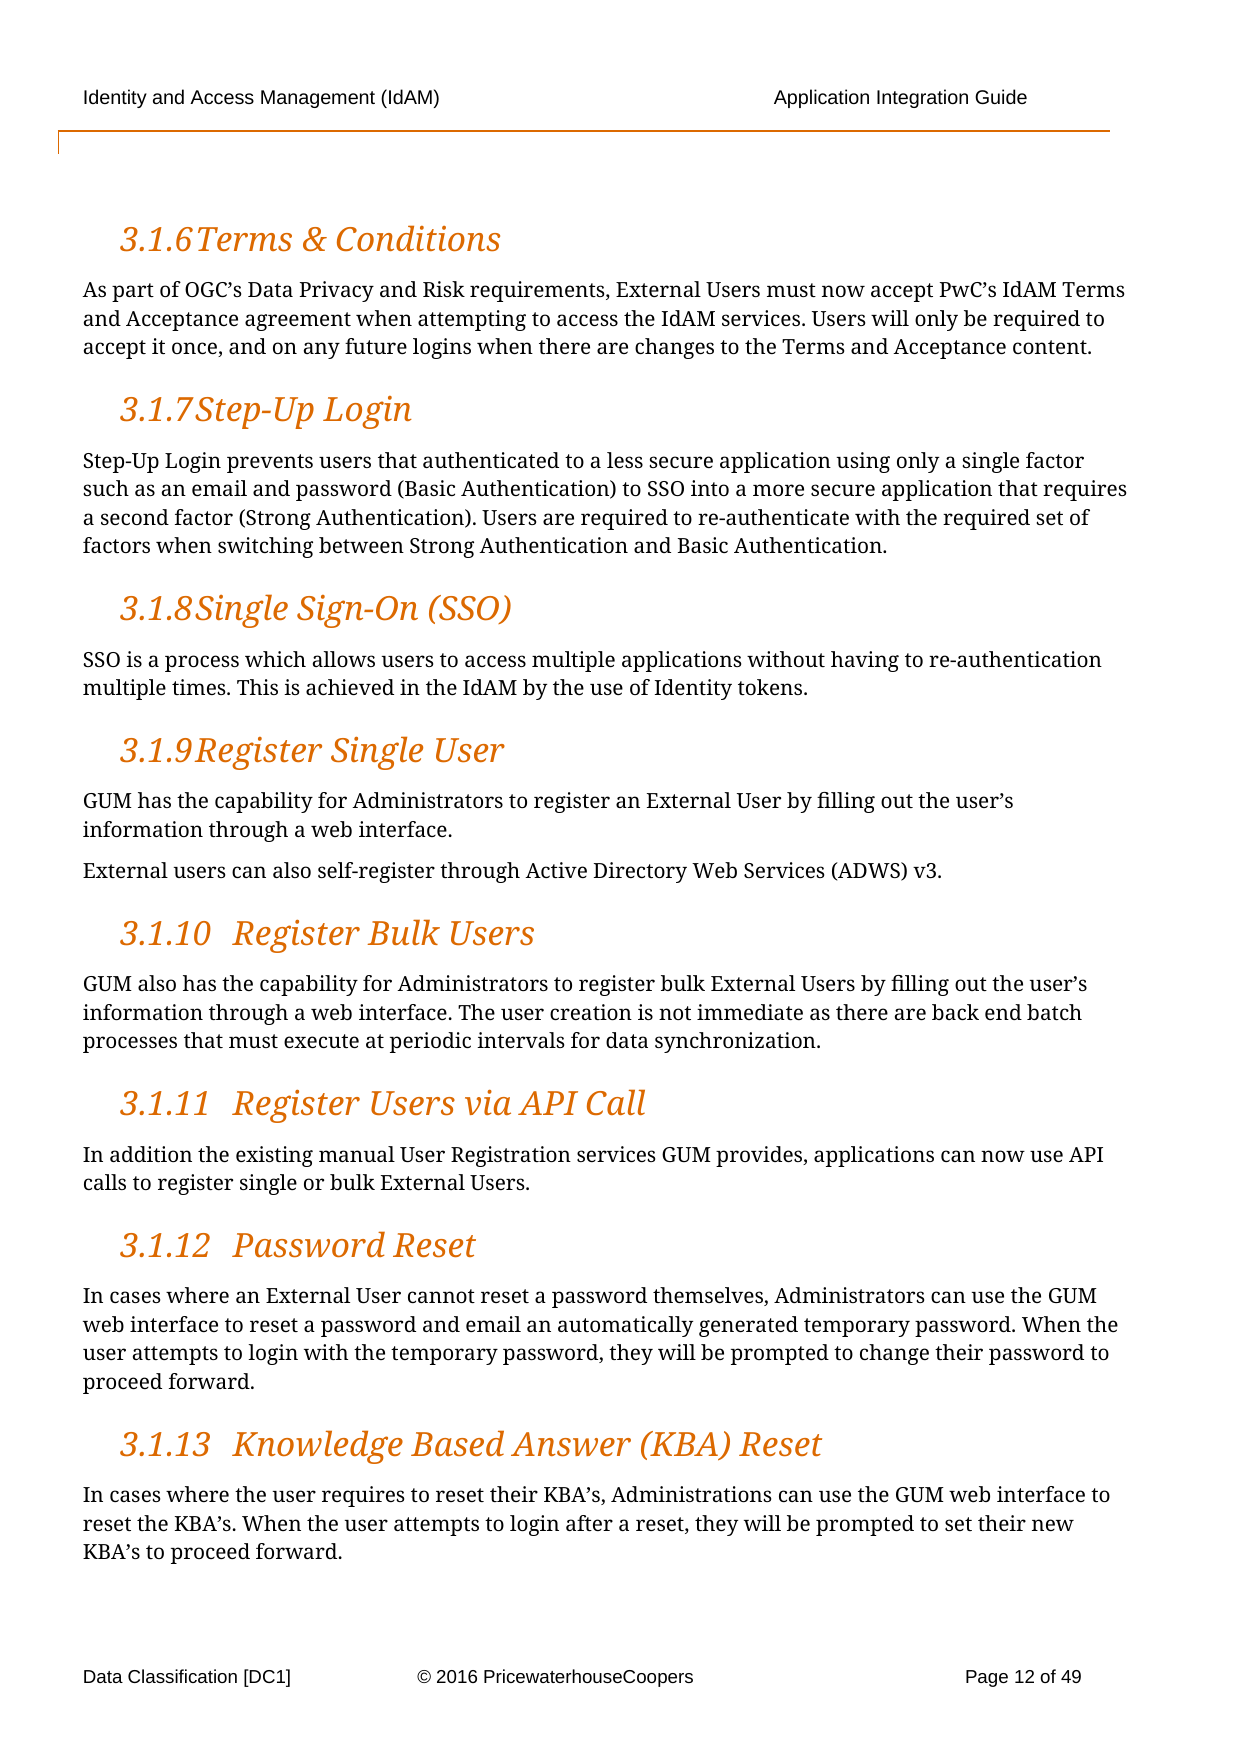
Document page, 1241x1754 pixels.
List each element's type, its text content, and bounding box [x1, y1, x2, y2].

text Step-Up Login prevents users that authenticated to a less secure application using only a single factor such as an email and password (Basic Authentication) to SSO into a more secure application that requires a second factor (Strong Authentication). Users are required to re-authenticate with the required set of factors when switching between Strong Authentication and Basic Authentication. [83, 446, 1134, 560]
text GUM has the capability for Administrators to register an External User by filling out the user’s information through a web interface. [83, 787, 1134, 843]
text In addition the existing manual User Registration services GUM provides, applications can now use API calls to register single or bulk External Users. [83, 1140, 1134, 1197]
subtitle Step-Up Login [120, 386, 1134, 431]
subtitle Terms & Conditions [120, 216, 1134, 261]
subtitle Password Reset [120, 1222, 1134, 1267]
subtitle Register Single User [120, 727, 1134, 772]
text As part of OGC’s Data Privacy and Risk requirements, External Users must now accept PwC’s IdAM Terms and Acceptance agreement when attempting to access the IdAM services. Users will only be required to accept it once, and on any future logins when there are changes to the Terms and Acceptance content. [83, 276, 1134, 361]
text GUM also has the capability for Administrators to register bulk External Users by filling out the user’s information through a web interface. The user creation is not immediate as there are back end batch processes that must execute at periodic intervals for data synchronization. [83, 969, 1134, 1055]
subtitle Knowledge Based Answer (KBA) Reset [120, 1420, 1134, 1466]
text SSO is a process which allows users to access multiple applications without having to re-authentication multiple times. This is achieved in the IdAM by the use of Identity tokens. [83, 645, 1134, 702]
subtitle Register Users via API Call [120, 1080, 1134, 1125]
text External users can also self-register through Active Directory Web Services (ADWS) v3. [83, 856, 1134, 884]
text In cases where an External User cannot reset a password themselves, Administrators can use the GUM web interface to reset a password and email an automatically generated temporary password. When the user attempts to login with the temporary password, they will be prompted to change their password to proceed forward. [83, 1282, 1134, 1395]
subtitle Single Sign-On (SSO) [120, 585, 1134, 630]
subtitle Register Bulk Users [120, 909, 1134, 955]
text In cases where the user requires to reset their KBA’s, Administrations can use the GUM web interface to reset the KBA’s. When the user attempts to login after a reset, they will be prompted to set their new KBA’s to proceed forward. [83, 1480, 1134, 1566]
